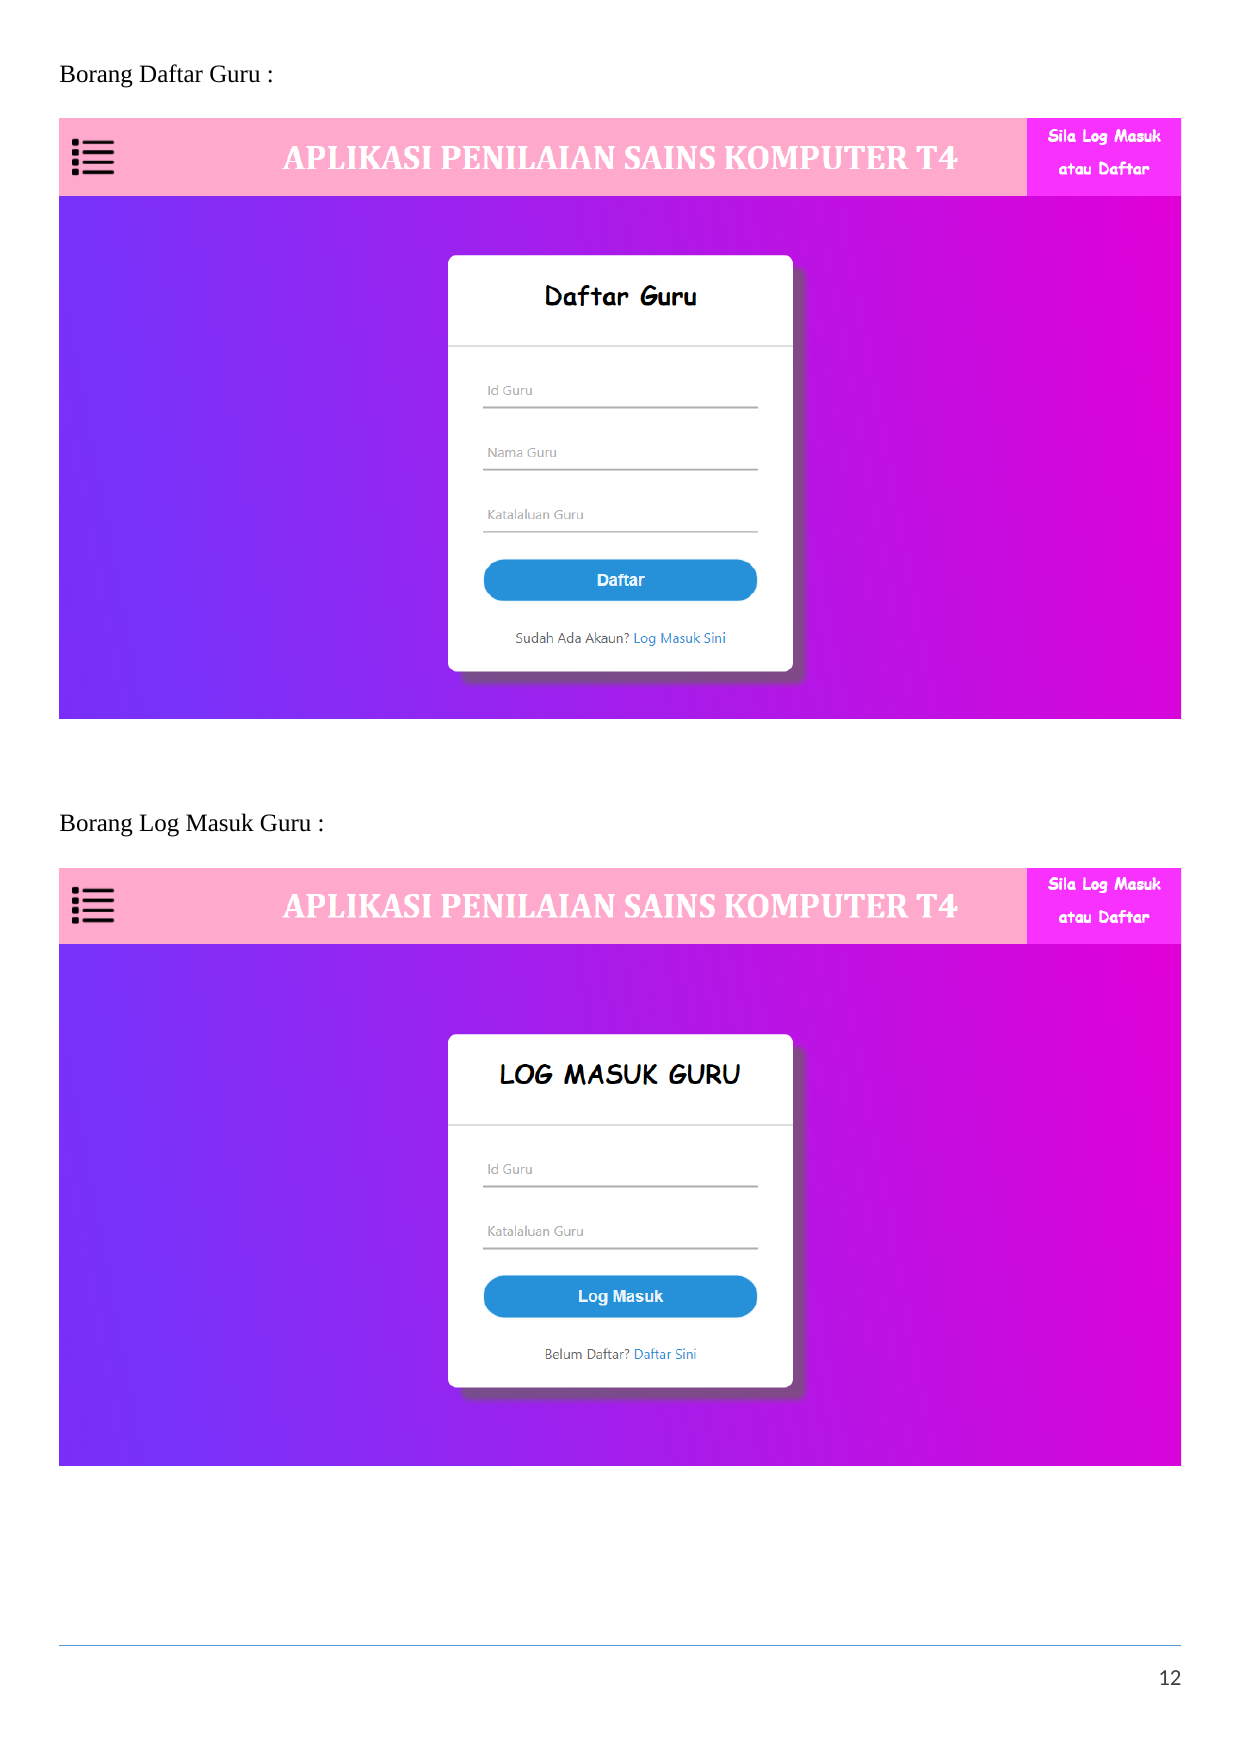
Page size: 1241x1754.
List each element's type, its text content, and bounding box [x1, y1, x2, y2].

text Borang Daftar Guru : [59, 59, 1181, 88]
picture [59, 868, 1182, 1466]
text Borang Log Masuk Guru : [59, 808, 1181, 837]
picture [59, 118, 1182, 719]
